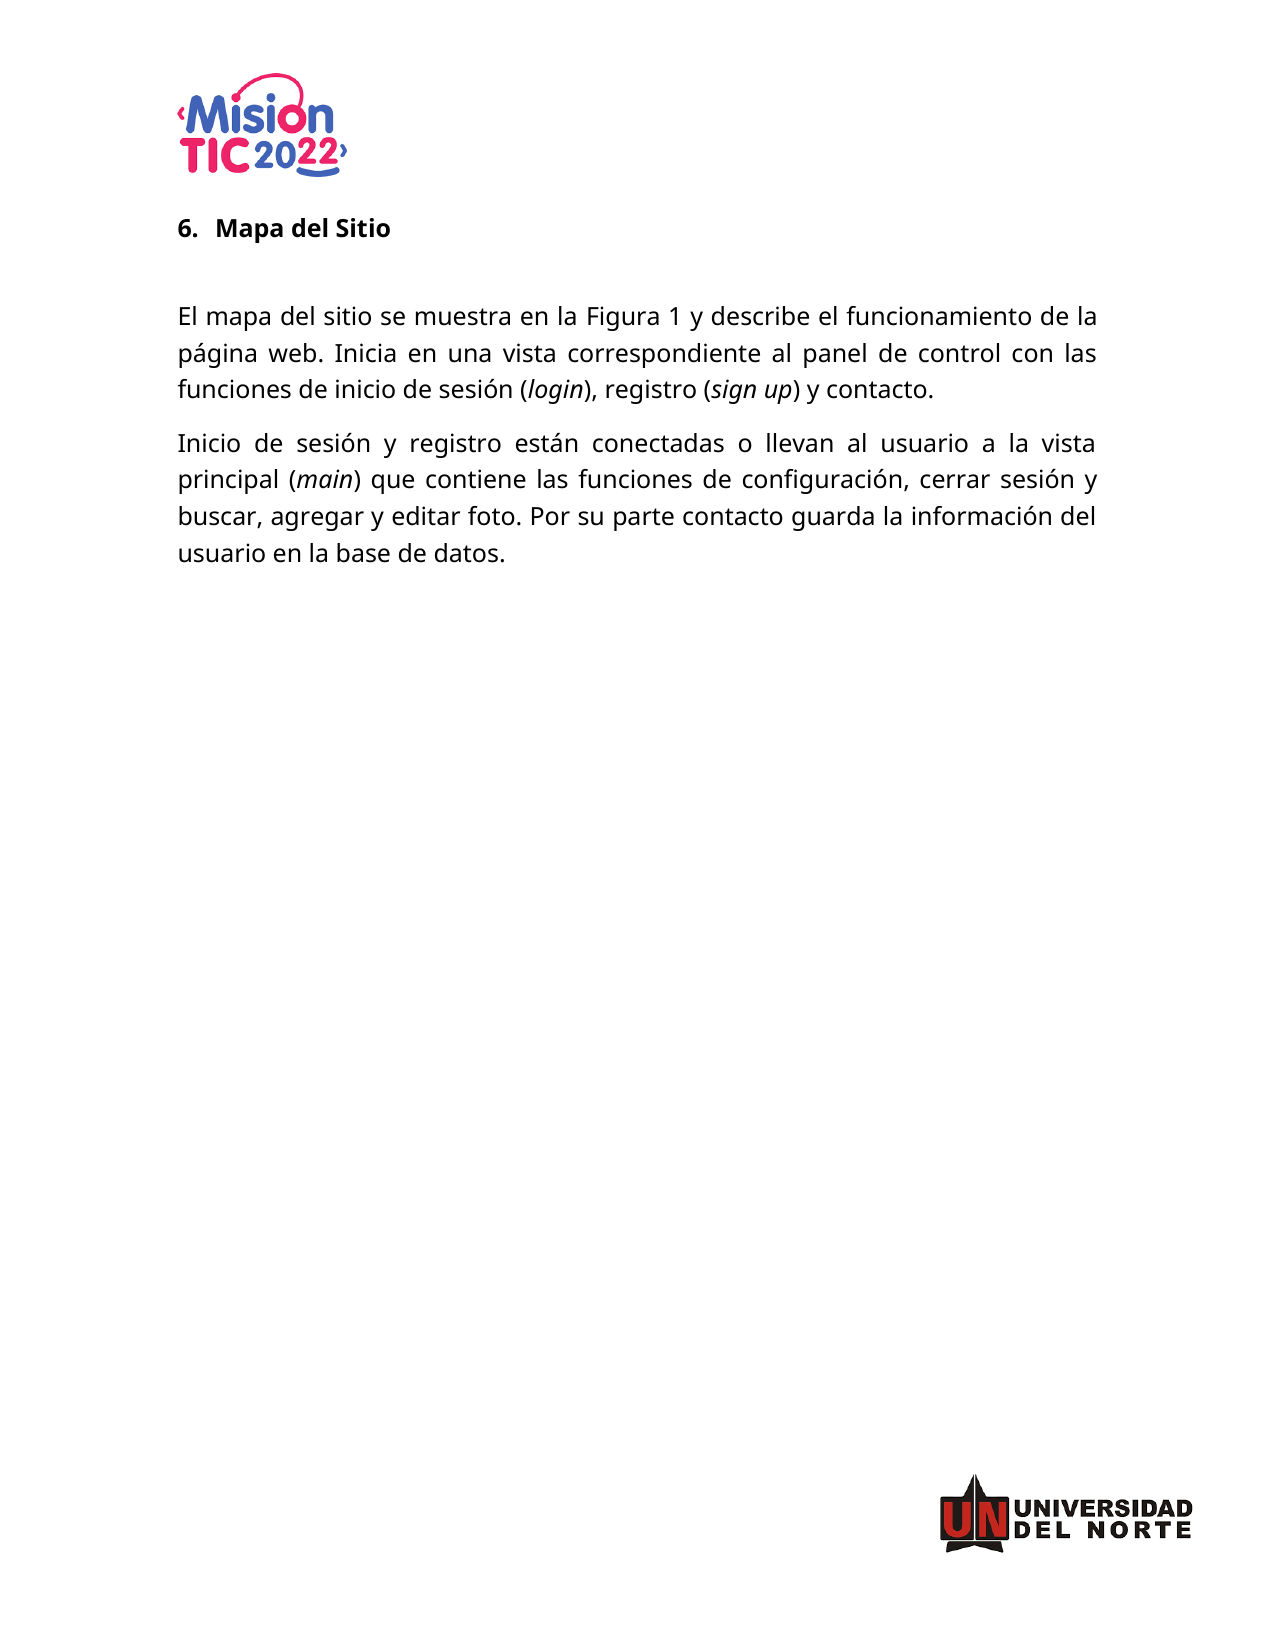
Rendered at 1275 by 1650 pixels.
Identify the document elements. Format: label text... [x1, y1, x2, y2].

text El mapa del sitio se muestra en la Figura 1 y describe el funcionamiento de la página web. Inicia en una vista correspondiente al panel de control con las funciones de inicio de sesión (login), registro (sign up) y contacto. [177, 298, 1098, 406]
picture [928, 1459, 1202, 1563]
text Inicio de sesión y registro están conectadas o llevan al usuario a la vista principal (main) que contiene las funciones de configuración, cerrar sesión y buscar, agregar y editar foto. Por su parte contacto guarda la información del usuario en la base de datos. [177, 425, 1098, 570]
list Mapa del Sitio [177, 211, 1098, 245]
picture [177, 73, 347, 177]
